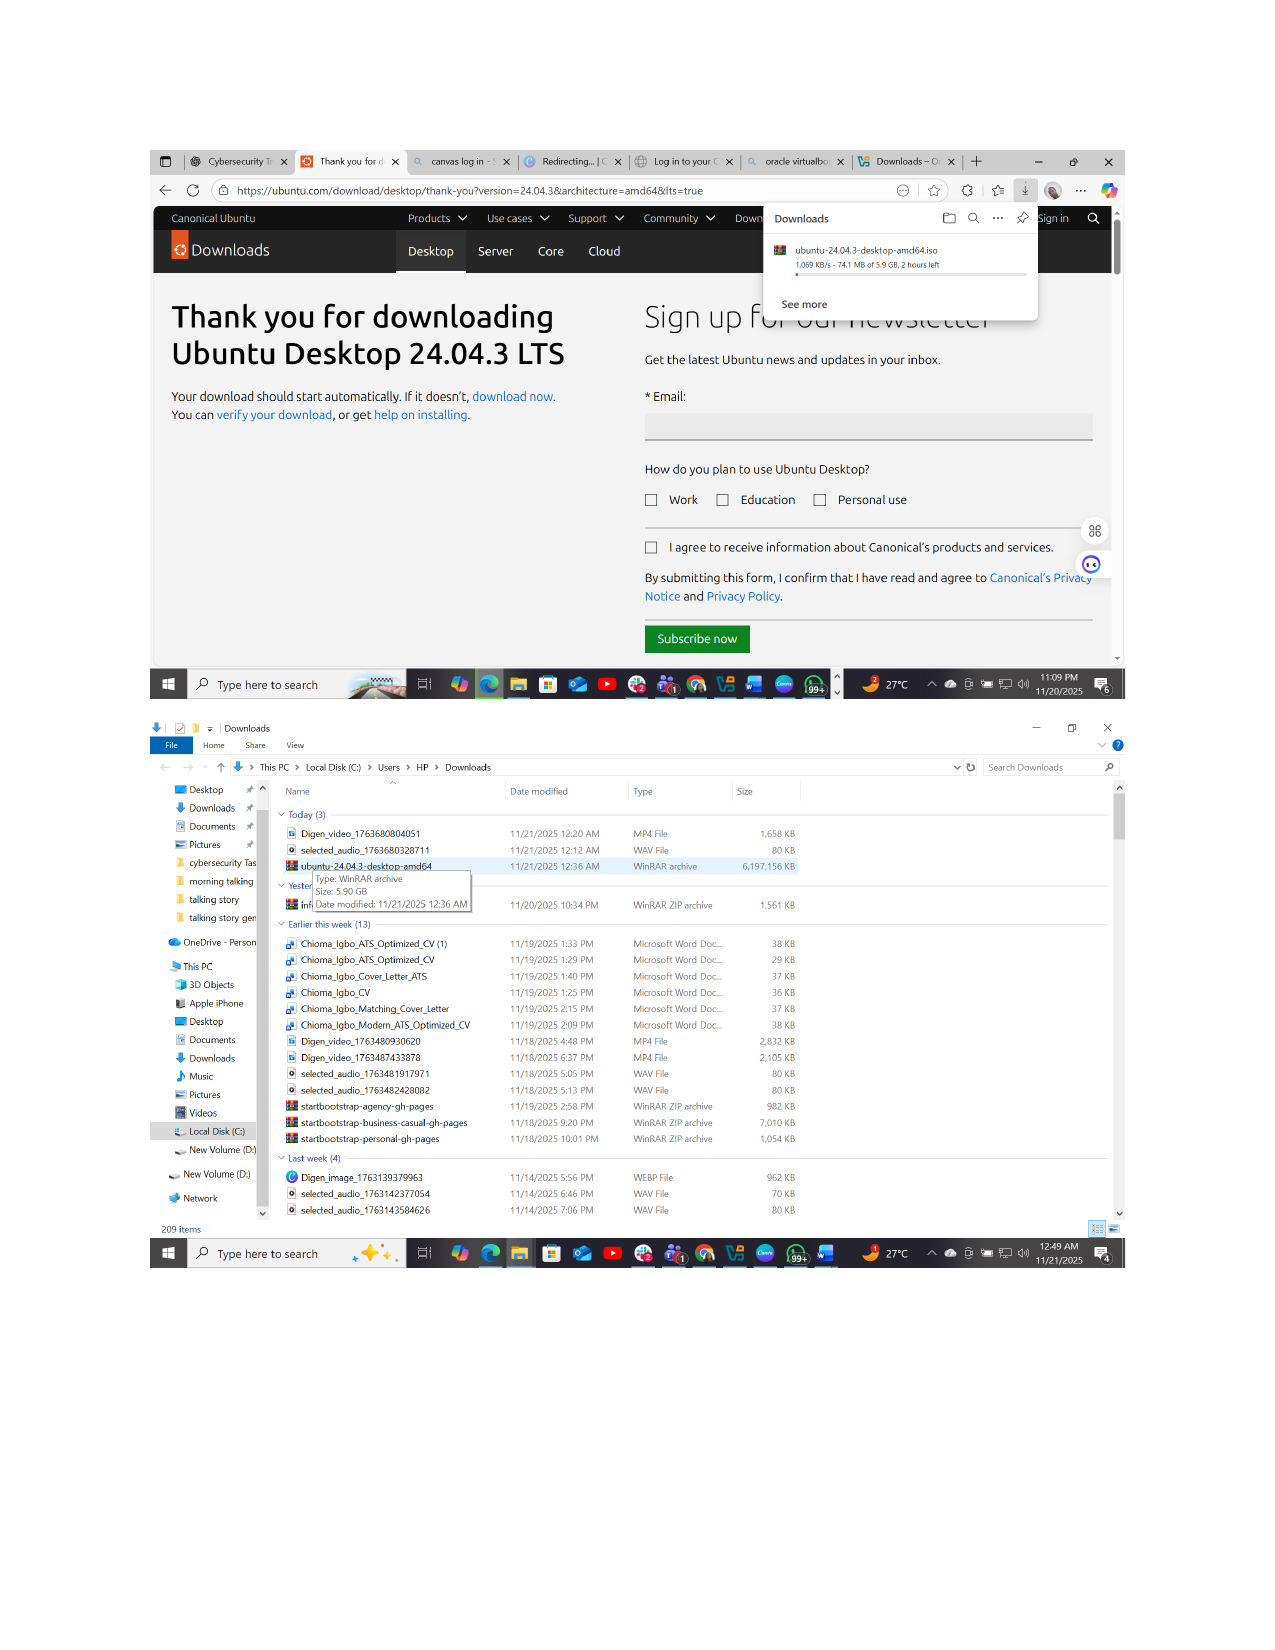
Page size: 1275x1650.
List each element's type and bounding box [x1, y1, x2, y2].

picture [150, 150, 1125, 699]
picture [150, 719, 1125, 1268]
